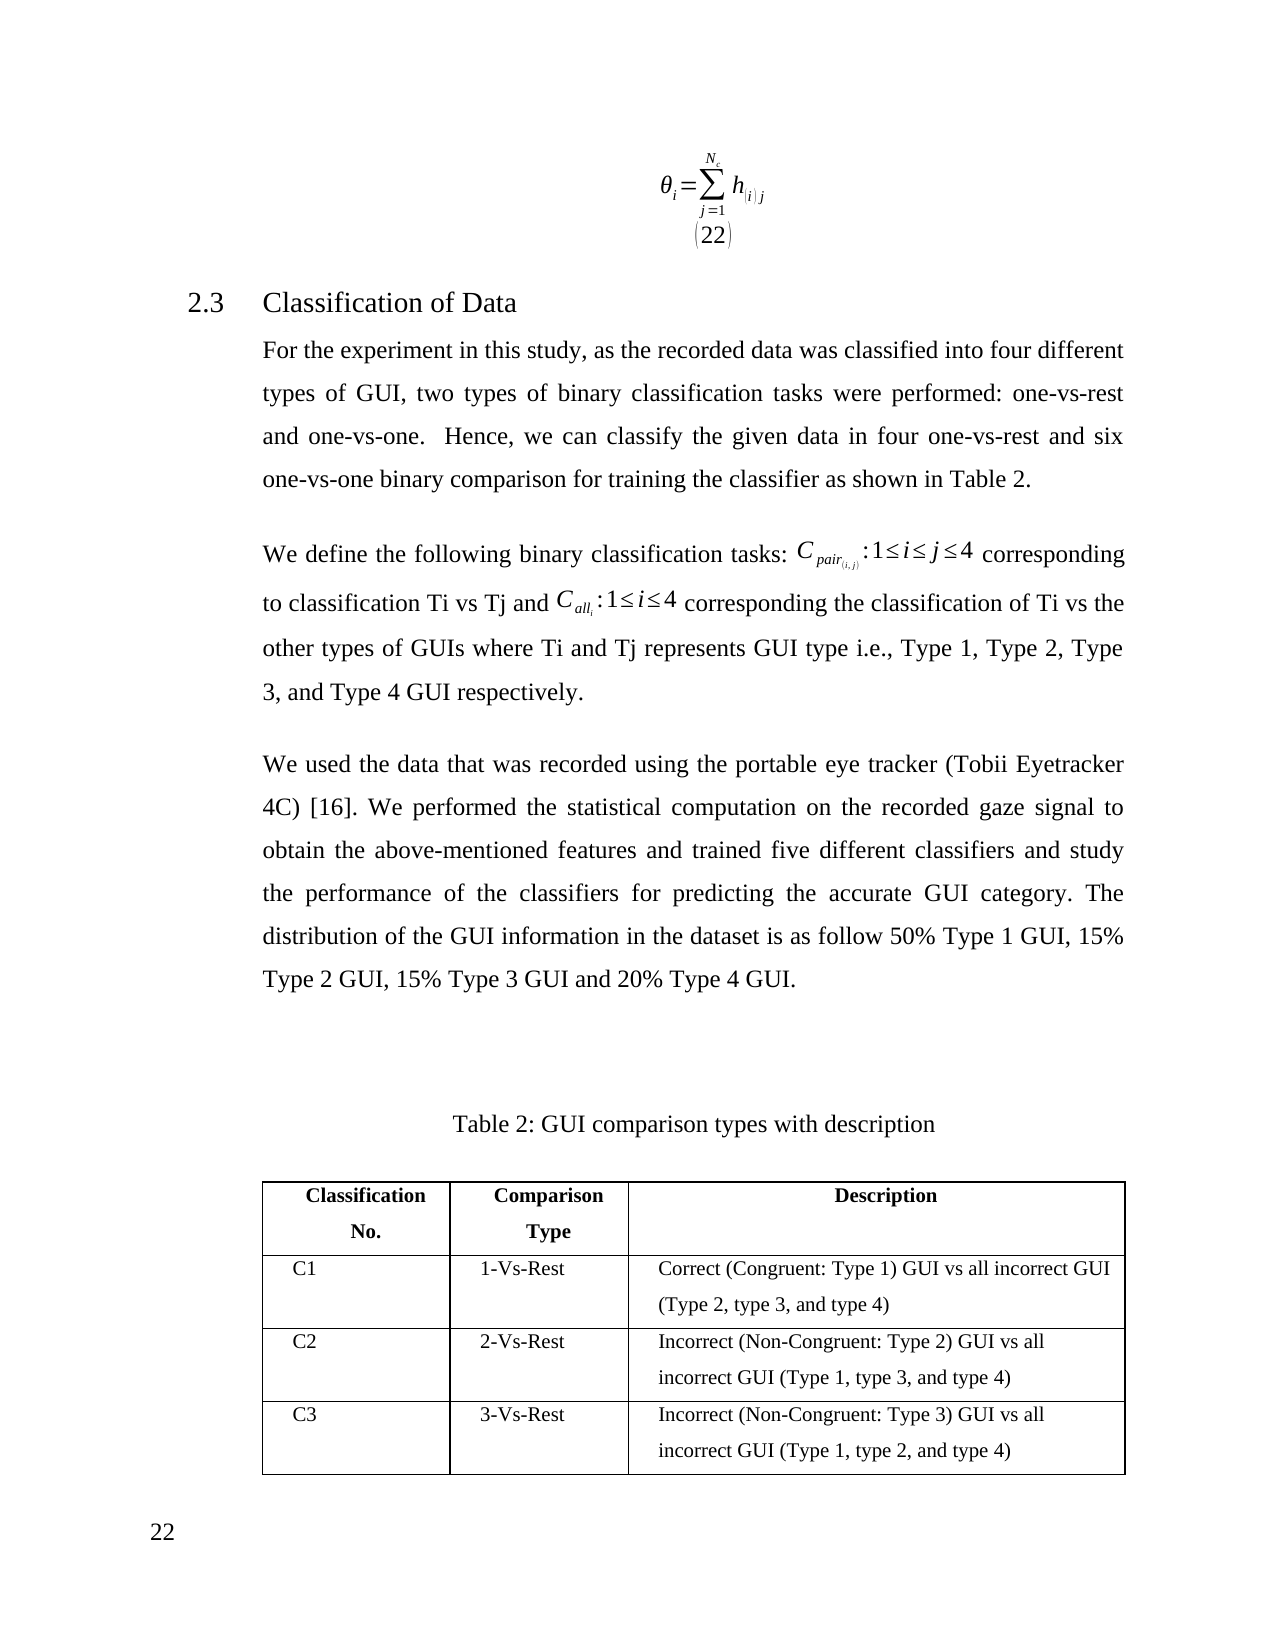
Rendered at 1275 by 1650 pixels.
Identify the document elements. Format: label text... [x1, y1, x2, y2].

table_cell C3 [263, 1402, 449, 1474]
list We used the data that was recorded using the portable eye tracker (Tobii Eyetracker 4C) [16]. We performed the statistical computation on the recorded gaze signal to obtain the above-mentioned features and trained five different classifiers and study the performance of the classifiers for predicting the accurate GUI category. The distribution of the GUI information in the dataset is as follow 50% Type 1 GUI, 15% Type 2 GUI, 15% Type 3 GUI and 20% Type 4 GUI. [262, 749, 1125, 993]
table_header Description [629, 1183, 1124, 1254]
list For the experiment in this study, as the recorded data was classified into four different types of GUI, two types of binary classification tasks were performed: one-vs-rest and one-vs-one. Hence, we can classify the given data in four one-vs-rest and six one-vs-one binary comparison for training the classifier as shown in Table 2. [262, 335, 1125, 493]
list Classification of Data [187, 285, 1125, 318]
table_cell Correct (Congruent: Type 1) GUI vs all incorrect GUI (Type 2, type 3, and type 4) [629, 1256, 1124, 1328]
table_header Comparison Type [451, 1183, 628, 1254]
table_cell C2 [263, 1329, 449, 1401]
table_header Classification No. [263, 1183, 449, 1254]
table_cell Incorrect (Non-Congruent: Type 2) GUI vs all incorrect GUI (Type 1, type 3, and type 4) [629, 1329, 1124, 1401]
table_cell 2-Vs-Rest [451, 1329, 628, 1401]
table_cell 3-Vs-Rest [451, 1402, 628, 1474]
list Table 2: GUI comparison types with description [262, 1109, 1125, 1138]
table_cell Incorrect (Non-Congruent: Type 3) GUI vs all incorrect GUI (Type 1, type 2, and type 4) [629, 1402, 1124, 1474]
table_cell C1 [263, 1256, 449, 1328]
list We define the following binary classification tasks: corresponding to classification Ti vs Tj and corresponding the classification of Ti vs the other types of GUIs where Ti and Tj represents GUI type i.e., Type 1, Type 2, Type 3, and Type 4 GUI respectively. [262, 537, 1125, 705]
table_cell 1-Vs-Rest [451, 1256, 628, 1328]
